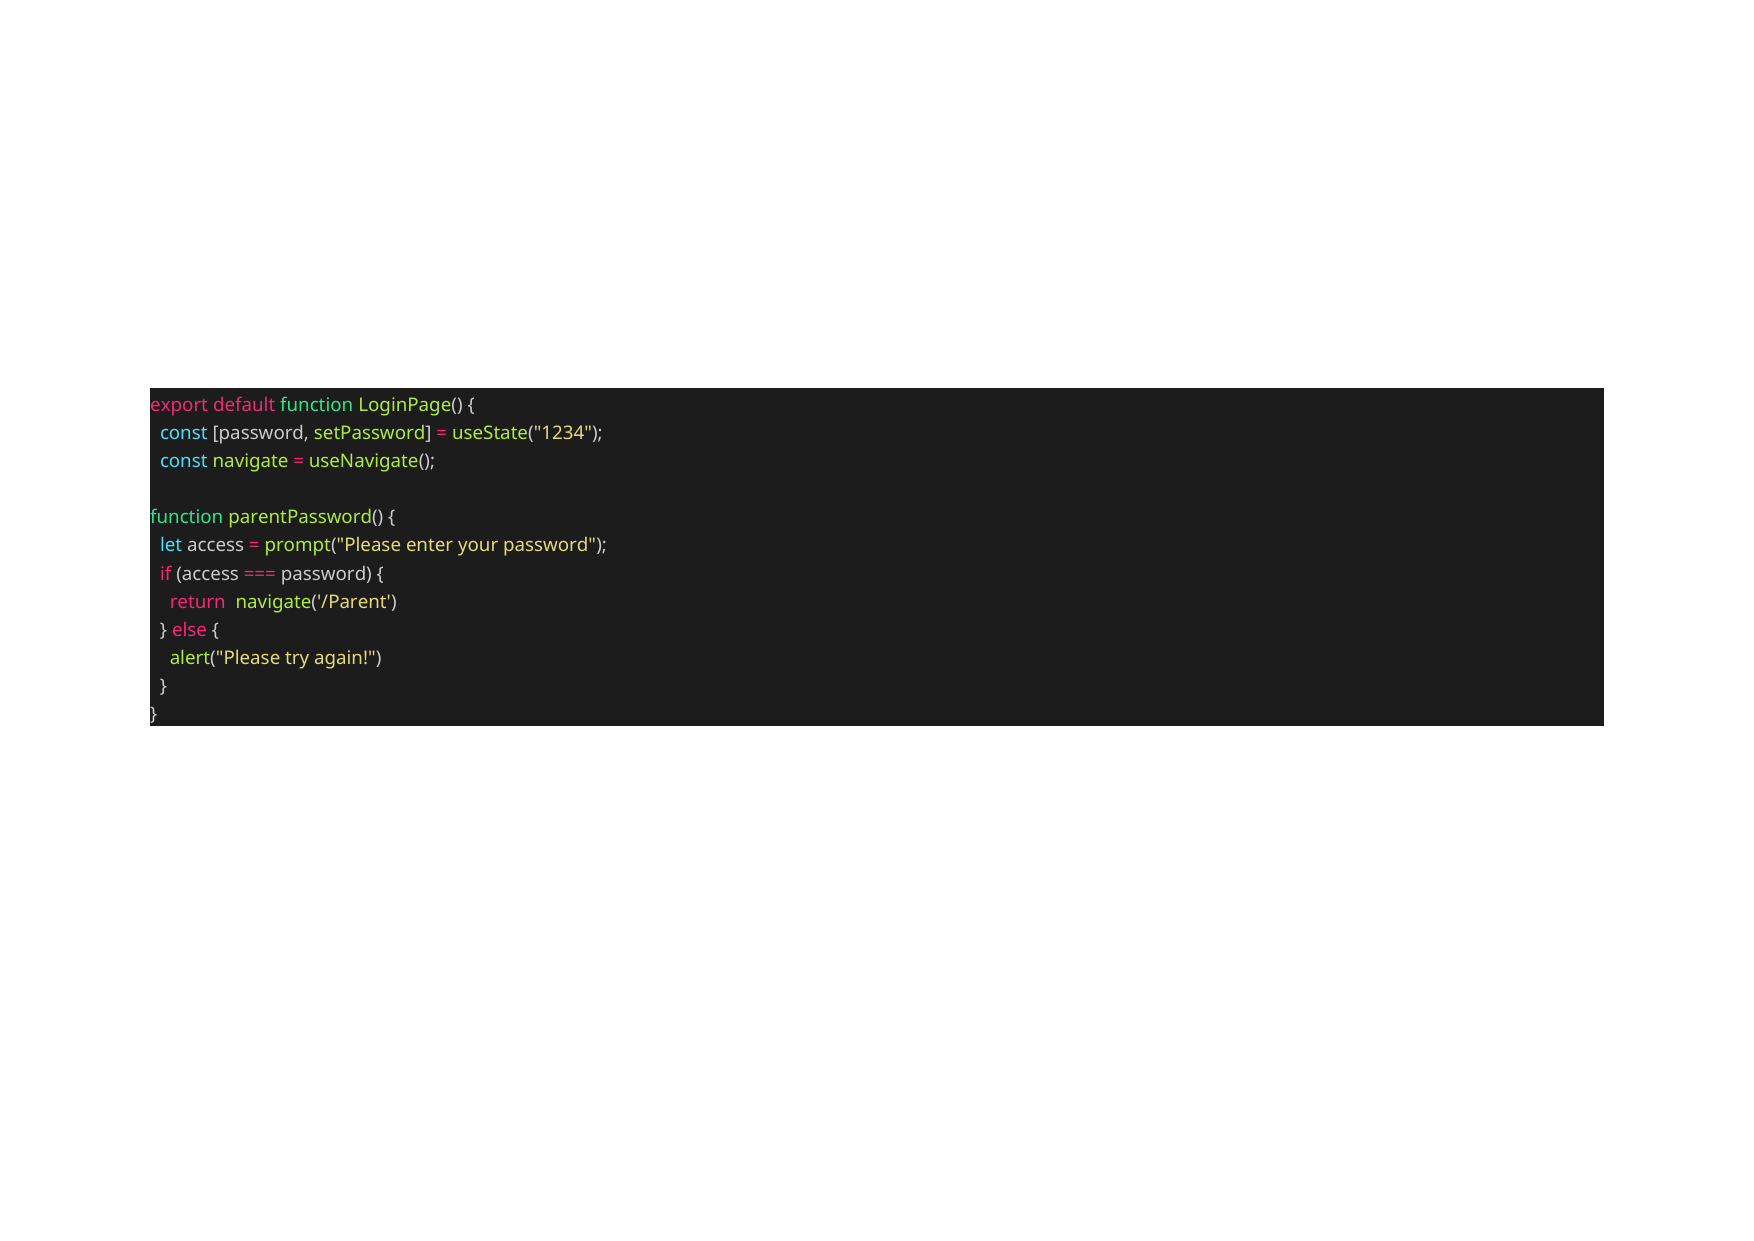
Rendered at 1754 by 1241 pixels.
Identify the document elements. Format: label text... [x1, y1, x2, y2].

text } [150, 670, 1604, 698]
text return navigate('/Parent') [150, 585, 1604, 613]
text const navigate = useNavigate(); [150, 445, 1604, 473]
text } else { [150, 613, 1604, 642]
text const [password, setPassword] = useState("1234"); [150, 417, 1604, 445]
text export default function LoginPage() { [150, 388, 1604, 417]
text let access = prompt("Please enter your password"); [150, 529, 1604, 557]
text alert("Please try again!") [150, 642, 1604, 670]
text function parentPassword() { [150, 501, 1604, 529]
text } [150, 698, 1604, 726]
text if (access === password) { [150, 557, 1604, 585]
